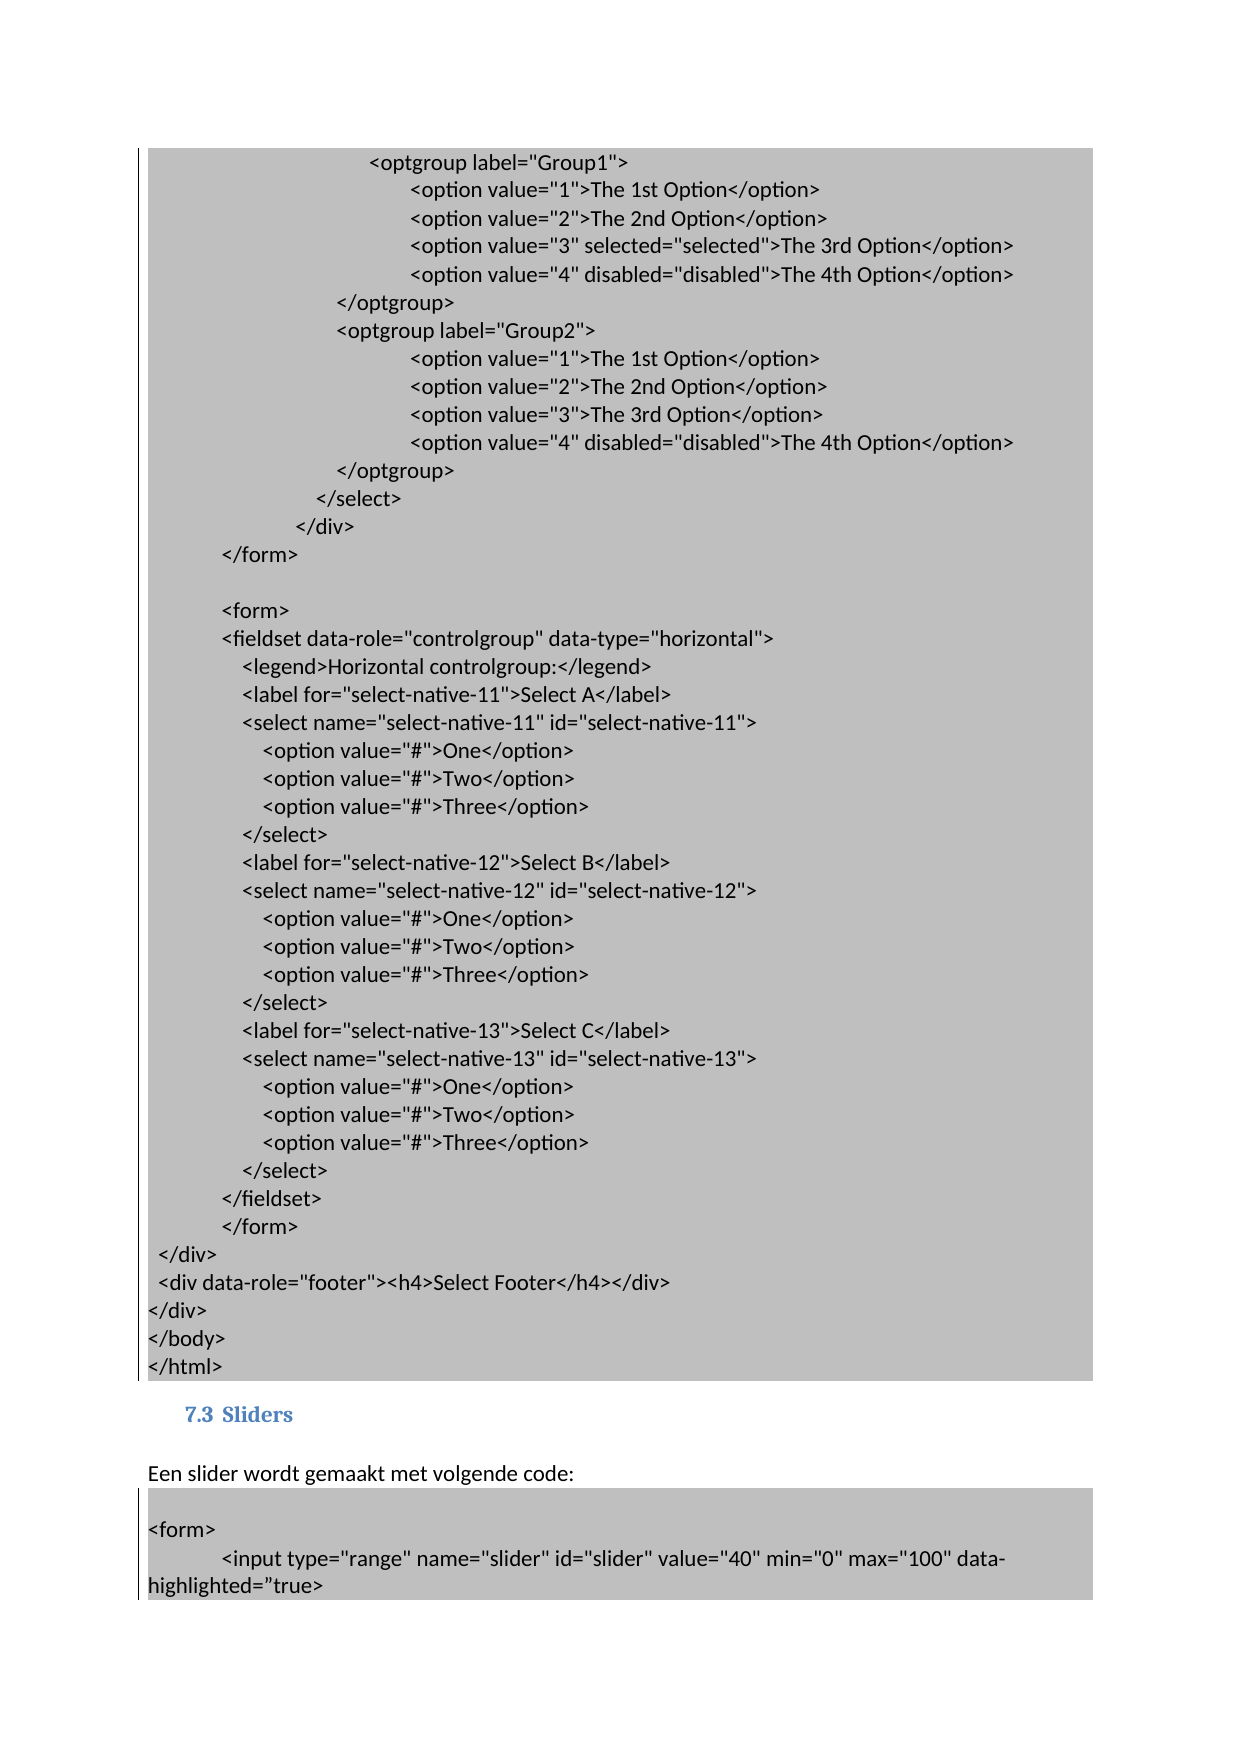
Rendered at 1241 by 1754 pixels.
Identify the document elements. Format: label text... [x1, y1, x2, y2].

text Een slider wordt gemaakt met volgende code: [148, 1459, 1093, 1488]
text </form> [148, 540, 1093, 568]
text <option value="3">The 3rd Option</option> [148, 400, 1093, 428]
text </select> [148, 1156, 1093, 1184]
text <fieldset data-role="controlgroup" data-type="horizontal"> [148, 624, 1093, 652]
text <option value="4" disabled="disabled">The 4th Option</option> [148, 260, 1093, 288]
text <input type="range" name="slider" id="slider" value="40" min="0" max="100" data-highlighted=”true> [148, 1544, 1093, 1600]
text </div> [148, 512, 1093, 540]
text <label for="select-native-11">Select A</label> [148, 680, 1093, 708]
text <option value="#">Two</option> [148, 764, 1093, 792]
text <optgroup label="Group2"> [148, 316, 1093, 344]
text </select> [148, 484, 1093, 512]
text </div> [148, 1240, 1093, 1268]
text <option value="1">The 1st Option</option> [148, 344, 1093, 372]
text <select name="select-native-11" id="select-native-11"> [148, 708, 1093, 736]
text </fieldset> [148, 1184, 1093, 1212]
text </select> [148, 820, 1093, 848]
text <optgroup label="Group1"> [148, 148, 1093, 176]
text <form> [148, 1516, 1093, 1544]
text <option value="#">Three</option> [148, 1128, 1093, 1156]
text <legend>Horizontal controlgroup:</legend> [148, 652, 1093, 680]
subtitle Sliders [185, 1401, 1093, 1428]
text <option value="3" selected="selected">The 3rd Option</option> [148, 232, 1093, 260]
text </optgroup> [148, 456, 1093, 484]
text </html> [148, 1352, 1093, 1381]
text <option value="#">One</option> [148, 904, 1093, 932]
text <div data-role="footer"><h4>Select Footer</h4></div> [148, 1268, 1093, 1296]
text <option value="#">Two</option> [148, 932, 1093, 960]
text <option value="4" disabled="disabled">The 4th Option</option> [148, 428, 1093, 456]
text <option value="#">Three</option> [148, 792, 1093, 820]
text <form> [148, 596, 1093, 624]
text </optgroup> [148, 288, 1093, 316]
text <label for="select-native-13">Select C</label> [148, 1016, 1093, 1044]
text <label for="select-native-12">Select B</label> [148, 848, 1093, 876]
text <option value="2">The 2nd Option</option> [148, 372, 1093, 400]
text <option value="1">The 1st Option</option> [148, 176, 1093, 204]
text </body> [148, 1324, 1093, 1352]
text <option value="#">One</option> [148, 736, 1093, 764]
text <select name="select-native-12" id="select-native-12"> [148, 876, 1093, 904]
text <option value="#">Three</option> [148, 960, 1093, 988]
text <option value="2">The 2nd Option</option> [148, 204, 1093, 232]
text <option value="#">Two</option> [148, 1100, 1093, 1128]
text <option value="#">One</option> [148, 1072, 1093, 1100]
text </div> [148, 1296, 1093, 1324]
text </form> [148, 1212, 1093, 1240]
text <select name="select-native-13" id="select-native-13"> [148, 1044, 1093, 1072]
text </select> [148, 988, 1093, 1016]
